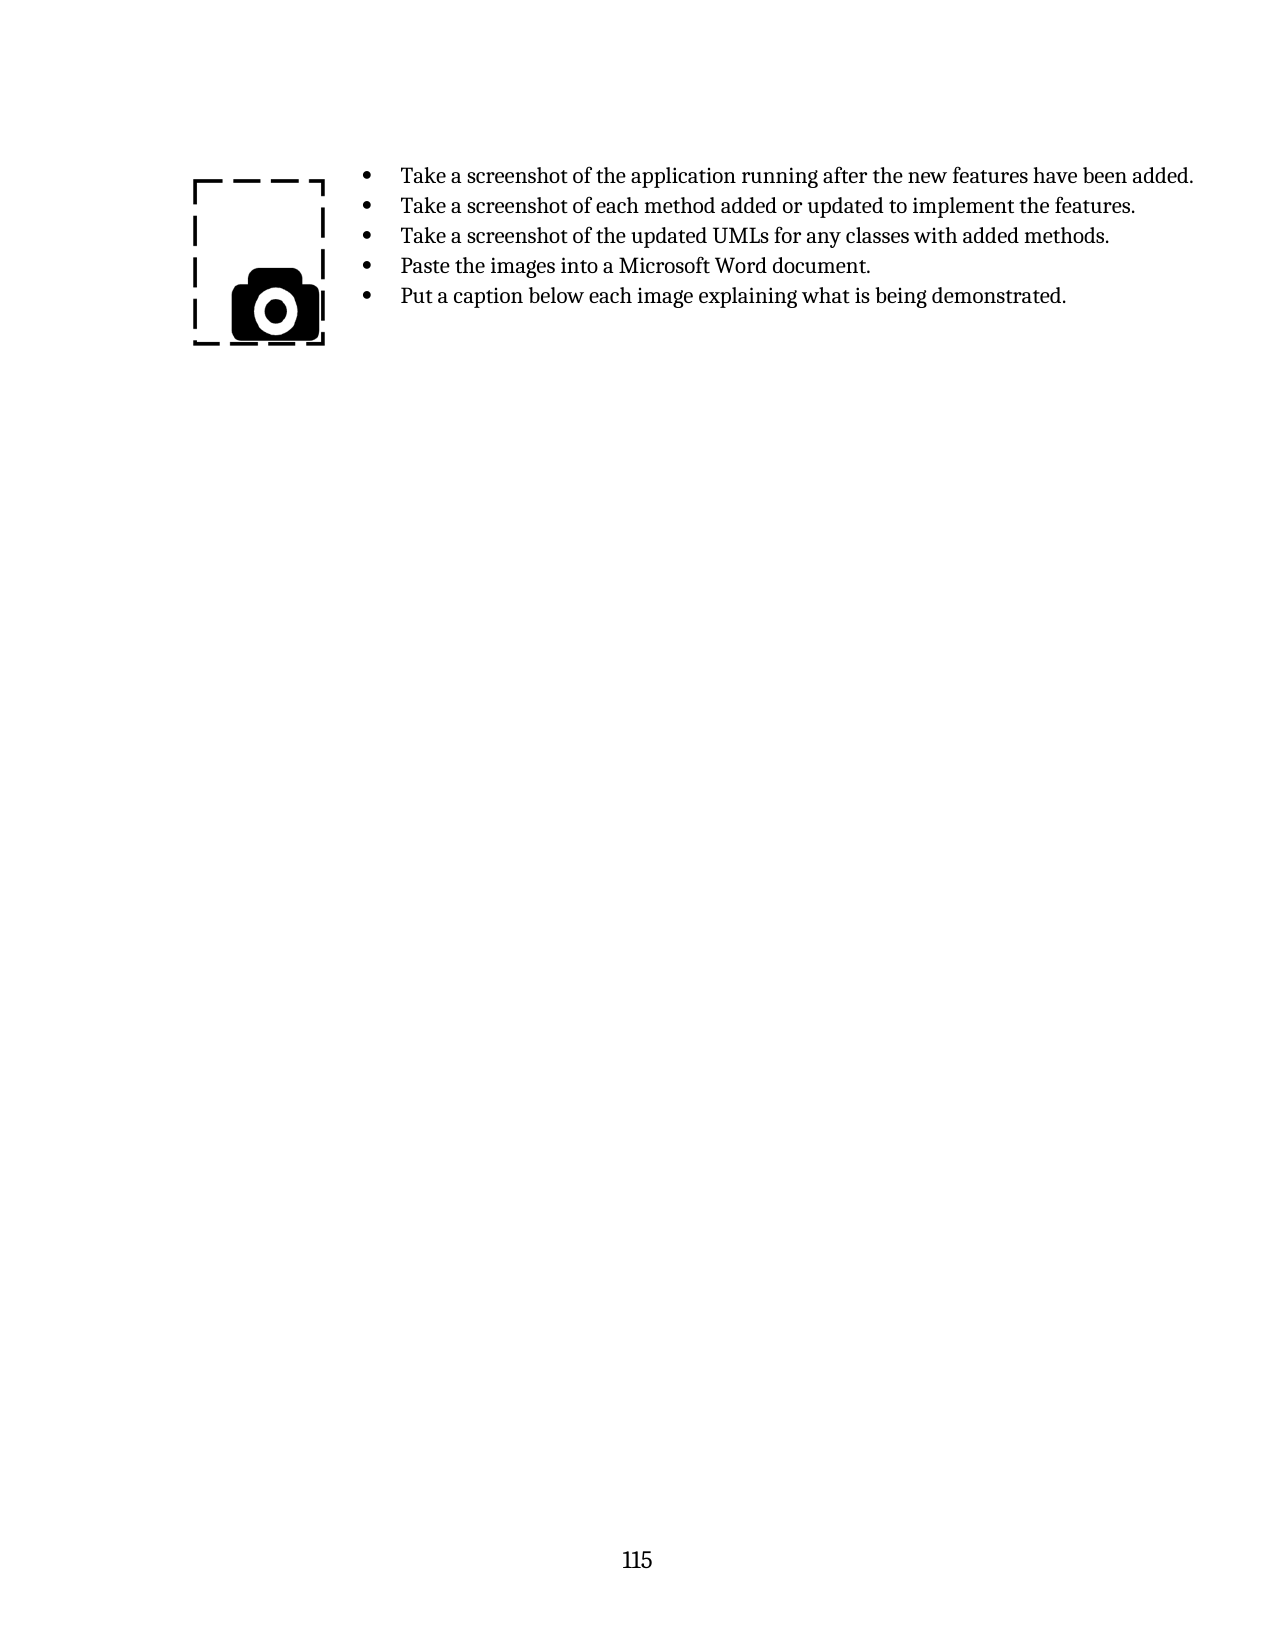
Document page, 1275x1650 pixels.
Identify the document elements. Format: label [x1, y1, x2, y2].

picture [187, 171, 330, 356]
